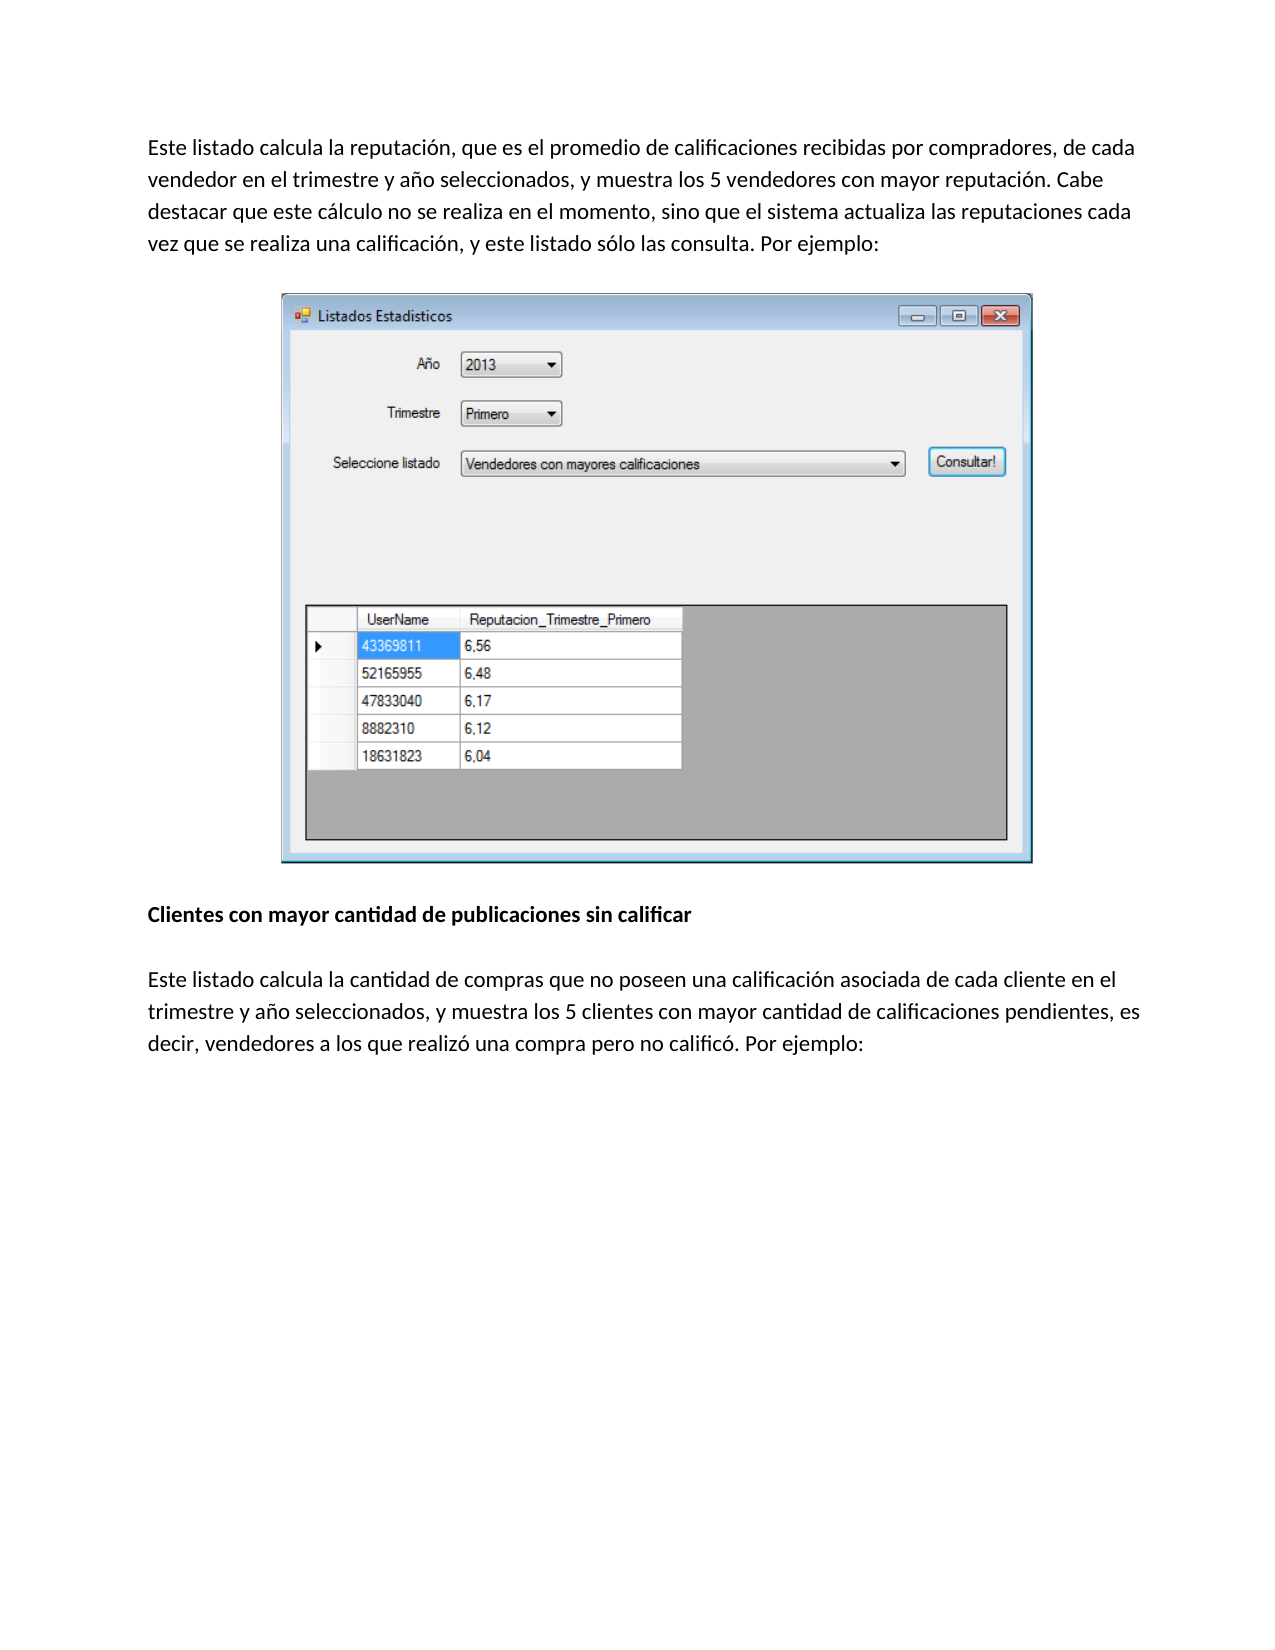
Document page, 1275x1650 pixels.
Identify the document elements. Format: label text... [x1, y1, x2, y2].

text Clientes con mayor cantidad de publicaciones sin calificar [148, 900, 1167, 928]
text Este listado calcula la cantidad de compras que no poseen una calificación asociada de cada cliente en el trimestre y año seleccionados, y muestra los 5 clientes con mayor cantidad de calificaciones pendientes, es decir, vendedores a los que realizó una compra pero no calificó. Por ejemplo: [148, 965, 1167, 1057]
picture [281, 293, 1033, 864]
text Este listado calcula la reputación, que es el promedio de calificaciones recibidas por compradores, de cada vendedor en el trimestre y año seleccionados, y muestra los 5 vendedores con mayor reputación. Cabe destacar que este cálculo no se realiza en el momento, sino que el sistema actualiza las reputaciones cada vez que se realiza una calificación, y este listado sólo las consulta. Por ejemplo: [148, 133, 1167, 257]
